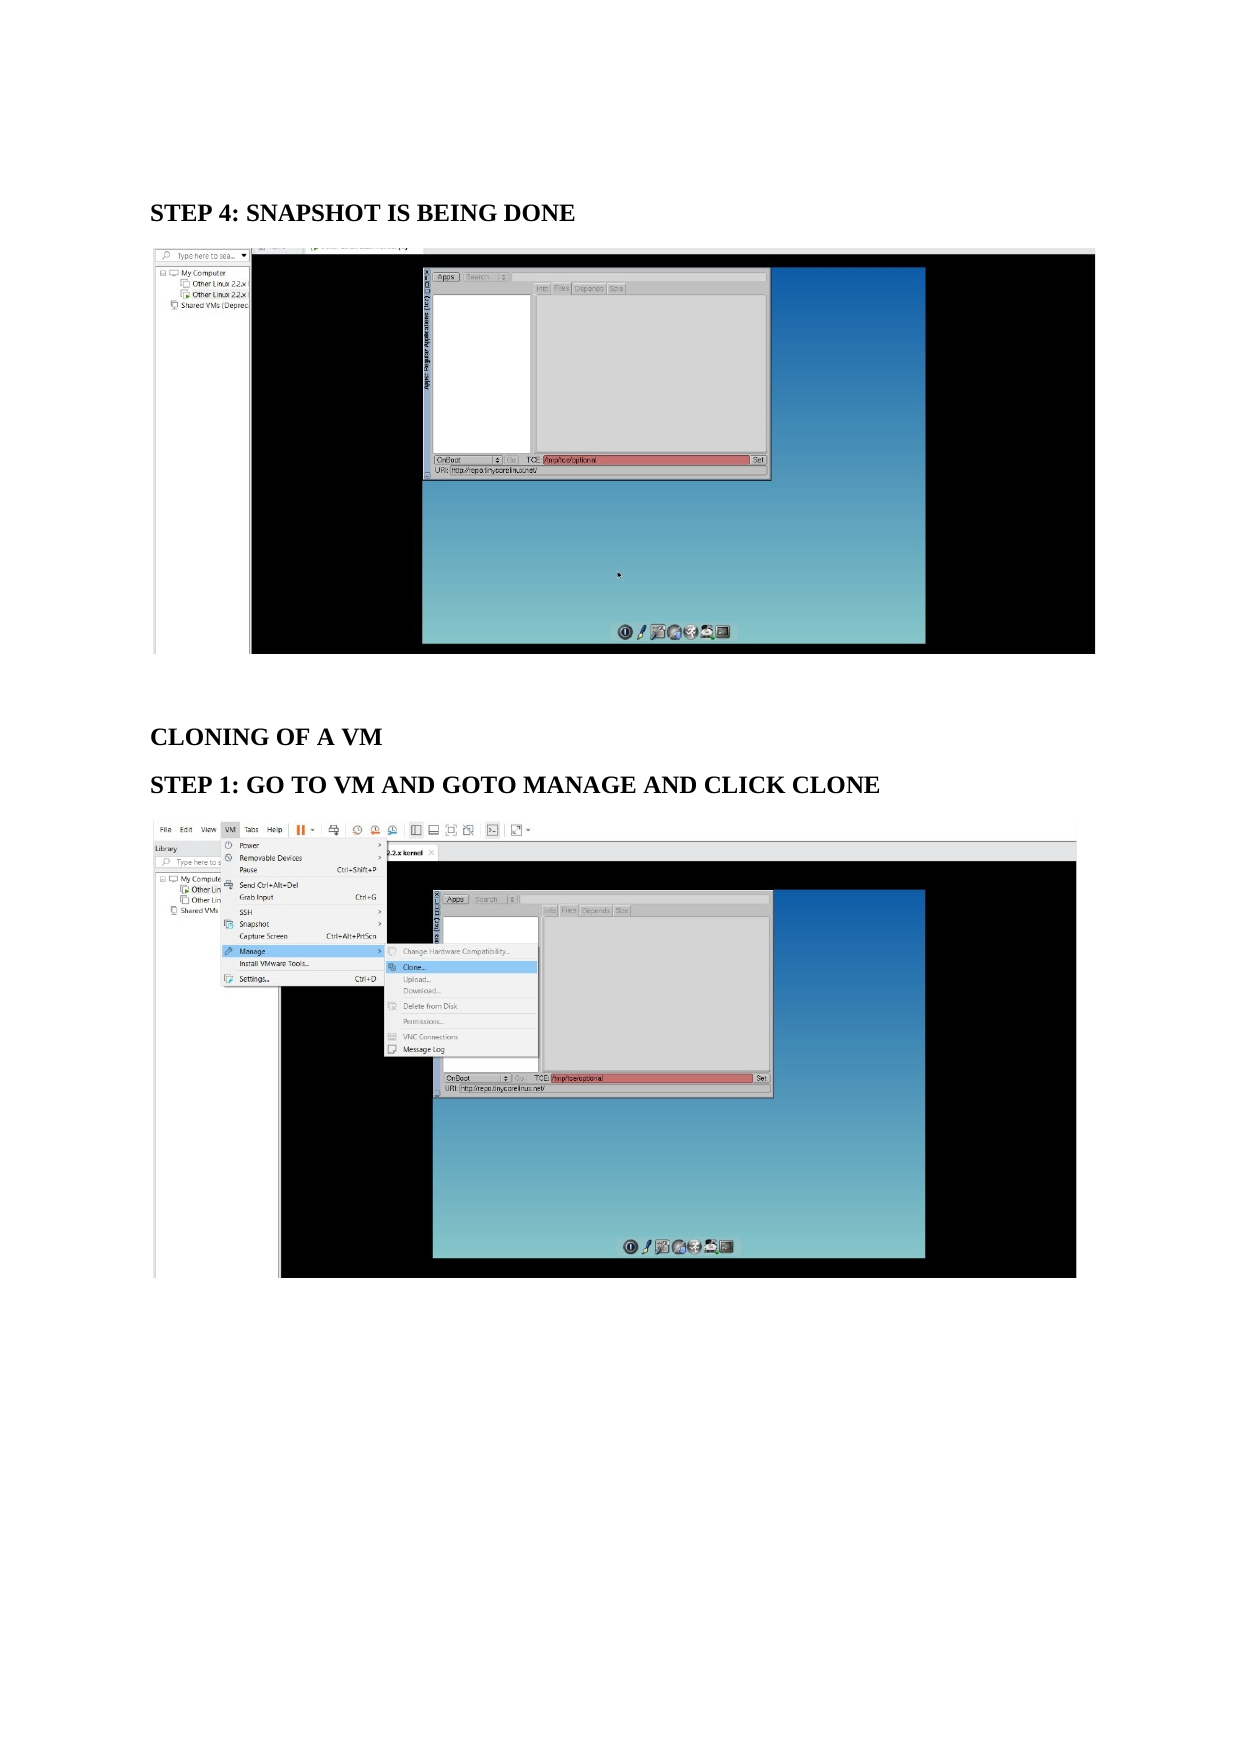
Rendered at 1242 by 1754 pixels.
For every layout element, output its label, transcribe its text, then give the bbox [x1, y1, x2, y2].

text STEP 1: GO TO VM AND GOTO MANAGE AND CLICK CLONE [150, 770, 1181, 799]
picture [153, 248, 1096, 654]
text CLONING OF A VM [150, 722, 1181, 751]
picture [153, 820, 1077, 1278]
text STEP 4: SNAPSHOT IS BEING DONE [150, 198, 1181, 226]
